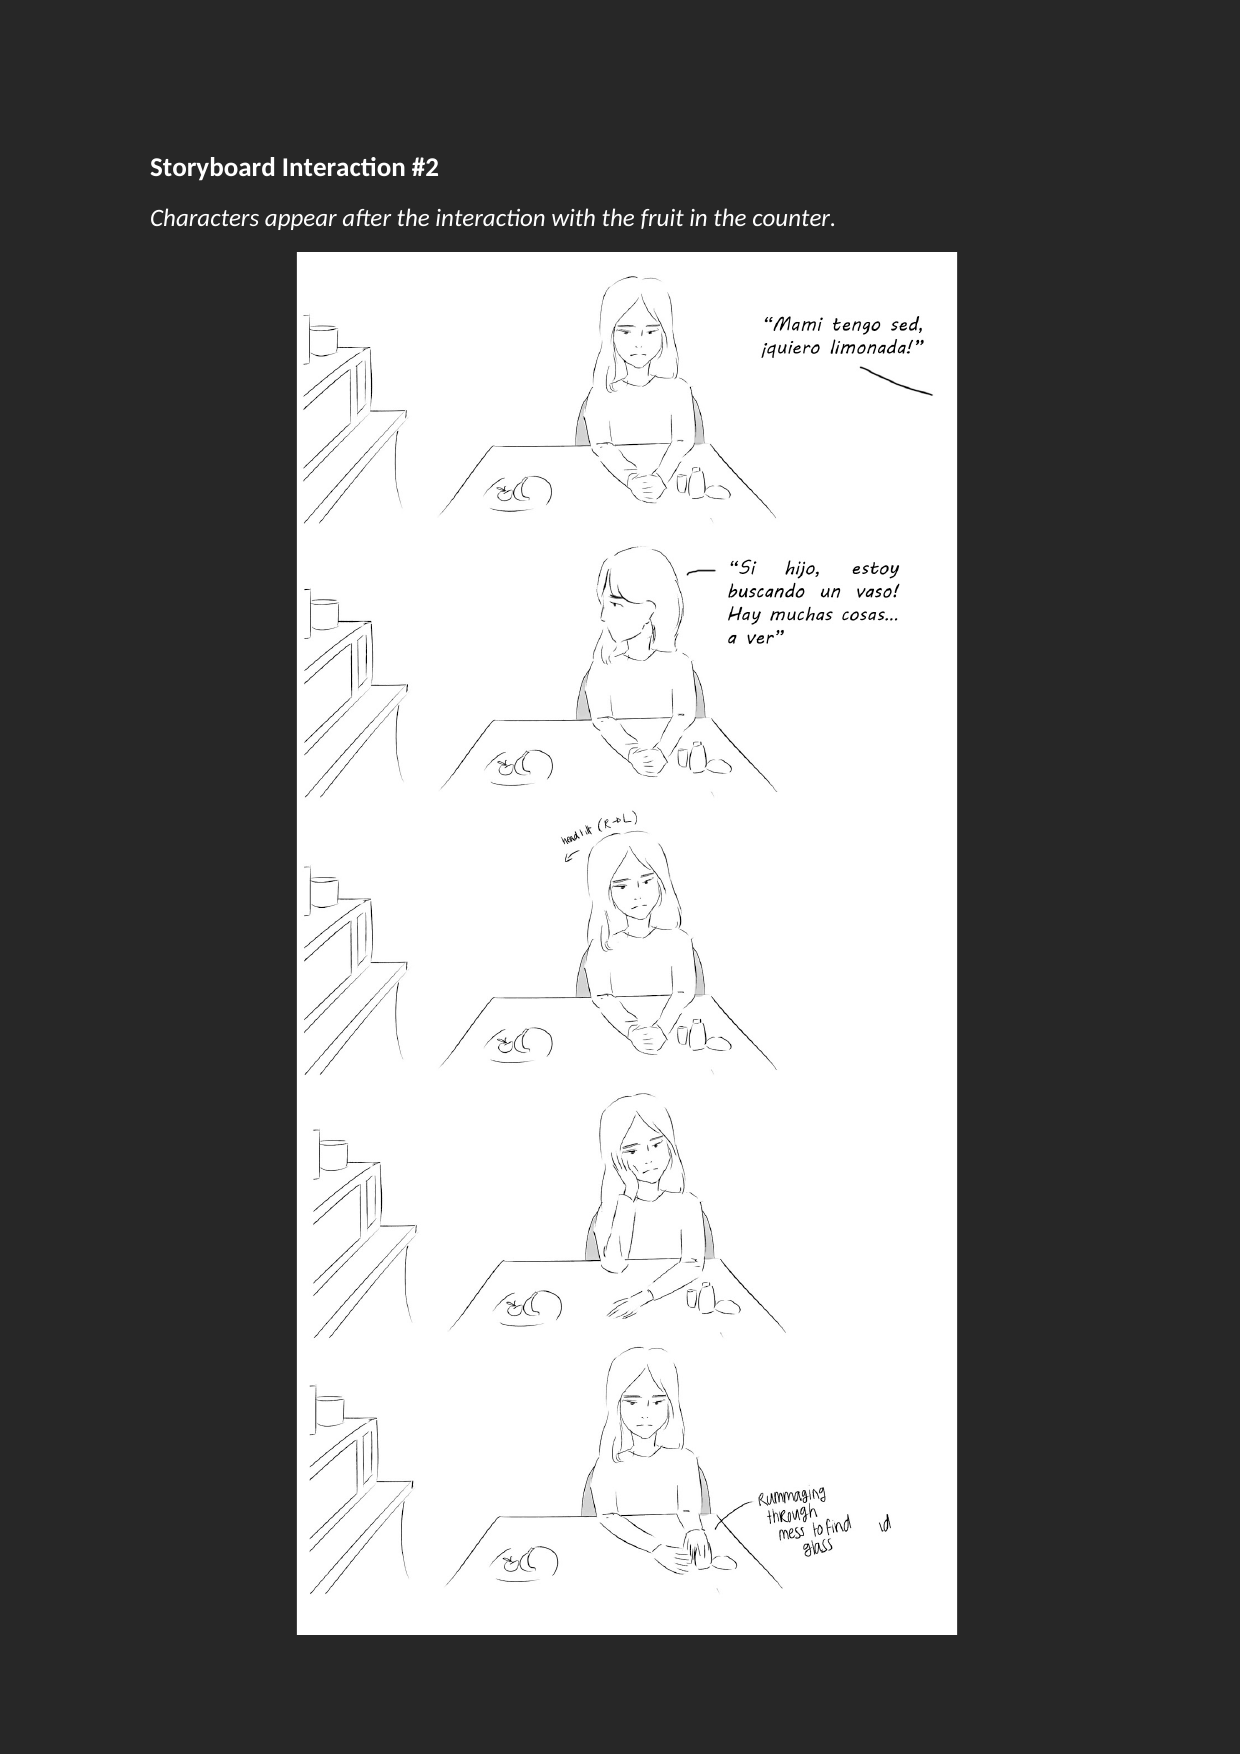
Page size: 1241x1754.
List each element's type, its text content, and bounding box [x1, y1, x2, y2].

picture [296, 252, 958, 1635]
text Storyboard Interaction #2 [150, 150, 1090, 183]
text Characters appear after the interaction with the fruit in the counter. [150, 202, 1090, 233]
